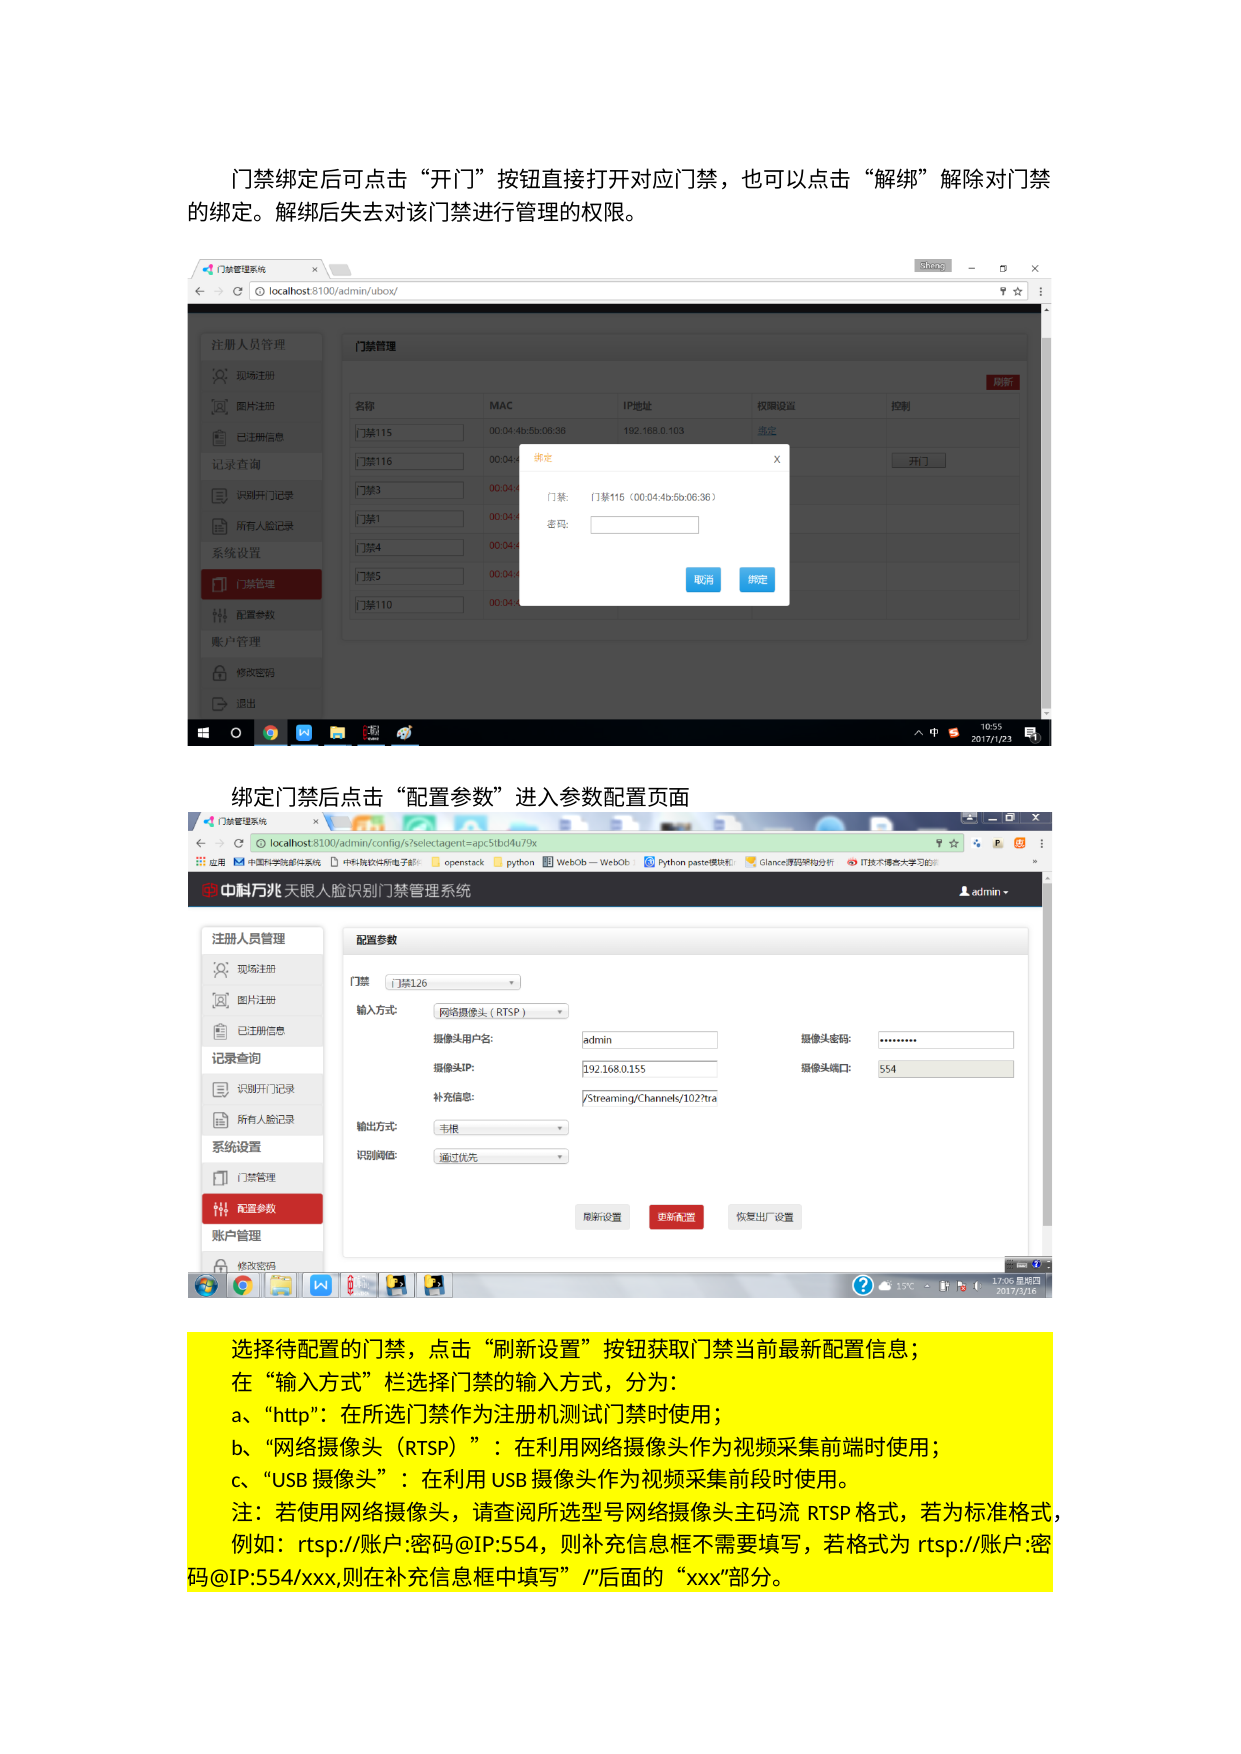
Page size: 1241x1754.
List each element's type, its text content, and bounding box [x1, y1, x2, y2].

picture [187, 259, 1052, 746]
list “网络摄像头（RTSP）”：在利用网络摄像头作为视频采集前端时使用； [187, 1429, 1053, 1462]
list 注：若使用网络摄像头，请查阅所选型号网络摄像头主码流RTSP格式，若为标准格式， 例如：rtsp://账户:密码@IP:554，则补充信息框不需要填写，若格式为 rtsp://账户:密码@IP:554/xxx,则在补充信息框中填写”/”后面的“xxx”部分。 [187, 1494, 1053, 1592]
text 选择待配置的门禁，点击“刷新设置”按钮获取门禁当前最新配置信息； [187, 1332, 1053, 1364]
text 绑定门禁后点击“配置参数”进入参数配置页面 [187, 779, 1053, 812]
picture [188, 812, 1053, 1298]
list “http”：在所选门禁作为注册机测试门禁时使用； [187, 1397, 1053, 1429]
list “USB摄像头”：在利用USB摄像头作为视频采集前段时使用。 [187, 1462, 1053, 1494]
text 在“输入方式”栏选择门禁的输入方式，分为： [187, 1364, 1053, 1397]
list 门禁绑定后可点击“开门”按钮直接打开对应门禁，也可以点击“解绑”解除对门禁的绑定。解绑后失去对该门禁进行管理的权限。 [187, 162, 1053, 227]
